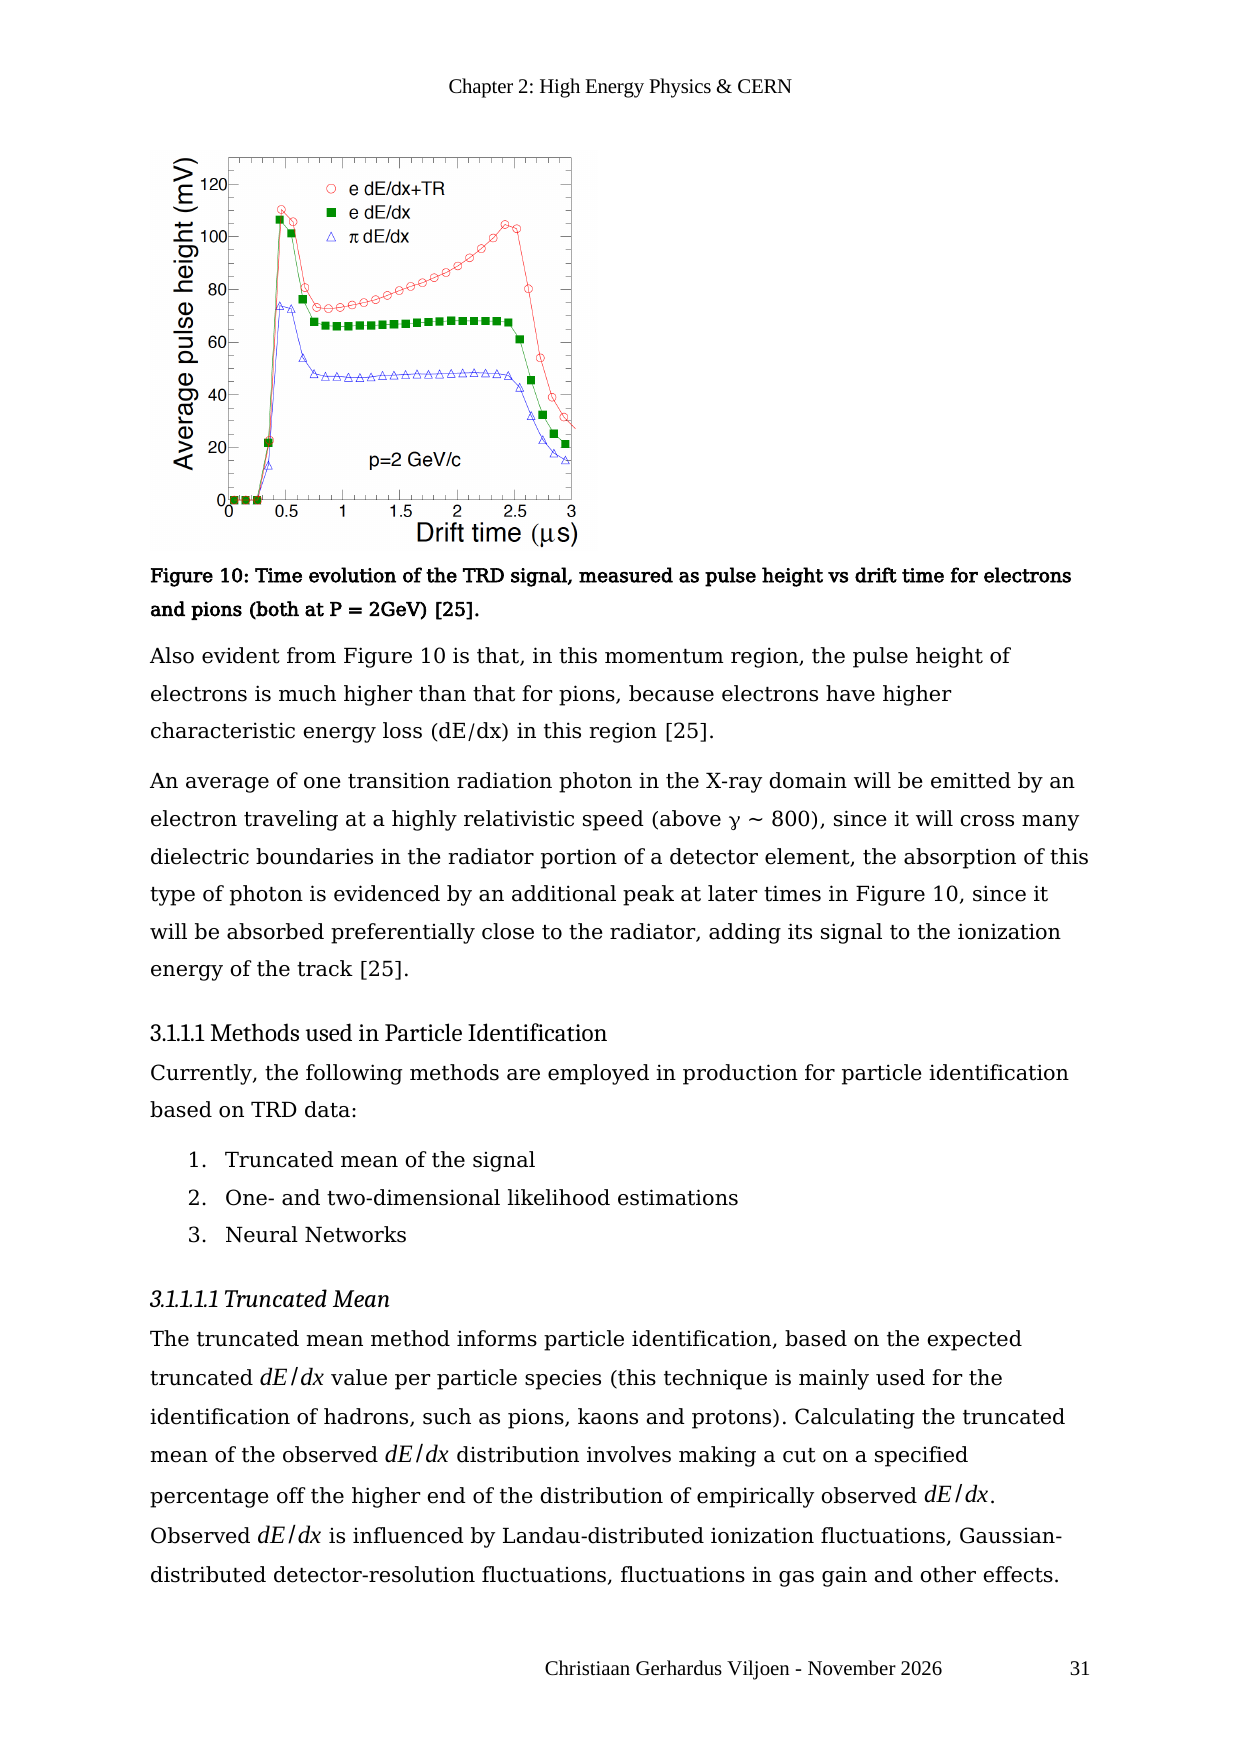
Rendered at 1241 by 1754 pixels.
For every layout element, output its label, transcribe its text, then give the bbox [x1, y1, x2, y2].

text Currently, the following methods are employed in production for particle identification based on TRD data: [150, 1060, 1090, 1122]
list Truncated mean of the signal [187, 1147, 1090, 1172]
subtitle Truncated Mean [150, 1285, 1090, 1313]
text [150, 1326, 1090, 1586]
text Also evident from Figure 10 is that, in this momentum region, the pulse height of electrons is much higher than that for pions, because electrons have higher characteristic energy loss (dE/dx) in this region . [150, 643, 1090, 743]
picture [150, 150, 598, 551]
text Figure 10: Time evolution of the TRD signal, measured as pulse height vs drift time for electrons and pions (both at P = 2GeV) . [150, 563, 1090, 619]
subtitle Methods used in Particle Identification [150, 1018, 1090, 1047]
list Neural Networks [187, 1222, 1090, 1247]
list One- and two-dimensional likelihood estimations [187, 1185, 1090, 1210]
text An average of one transition radiation photon in the X-ray domain will be emitted by an electron traveling at a highly relativistic speed (above ~ 800), since it will cross many dielectric boundaries in the radiator portion of a detector element, the absorption of this type of photon is evidenced by an additional peak at later times in Figure 10, since it will be absorbed preferentially close to the radiator, adding its signal to the ionization energy of the track . [150, 768, 1090, 981]
